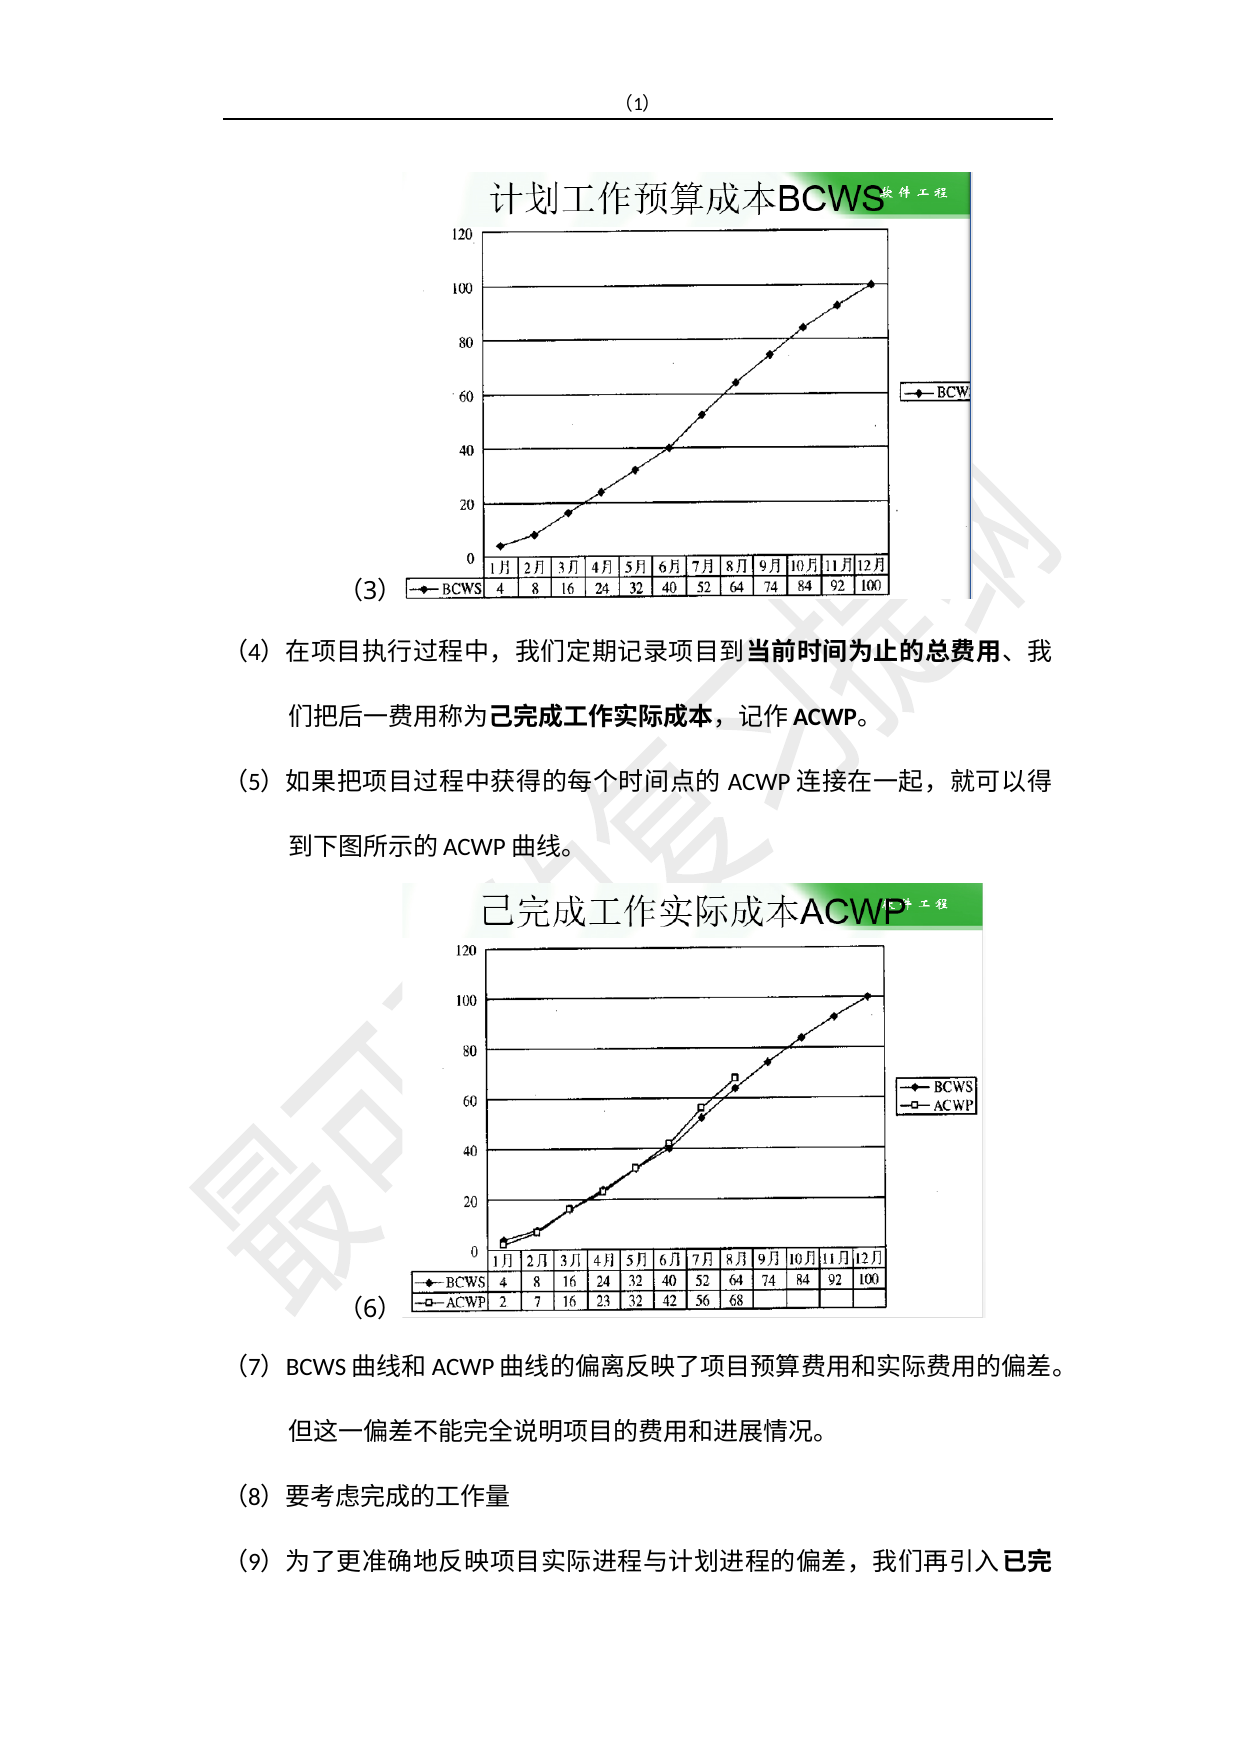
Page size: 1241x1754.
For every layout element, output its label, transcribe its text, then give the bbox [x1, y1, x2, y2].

text 如果把项目过程中获得的每个时间点的ACWP连接在一起，就可以得到下图所示的ACWP曲线。 [223, 747, 1053, 877]
text BCWS曲线和ACWP曲线的偏离反映了项目预算费用和实际费用的偏差。但这一偏差不能完全说明项目的费用和进展情况。 [223, 1332, 1053, 1462]
text 要考虑完成的工作量 [223, 1462, 1053, 1527]
text 在项目执行过程中，我们定期记录项目到当前时间为止的总费用、我们把后一费用称为己完成工作实际成本，记作ACWP。 [223, 617, 1053, 747]
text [223, 1527, 1053, 1592]
picture [402, 883, 986, 1318]
picture [402, 172, 973, 599]
